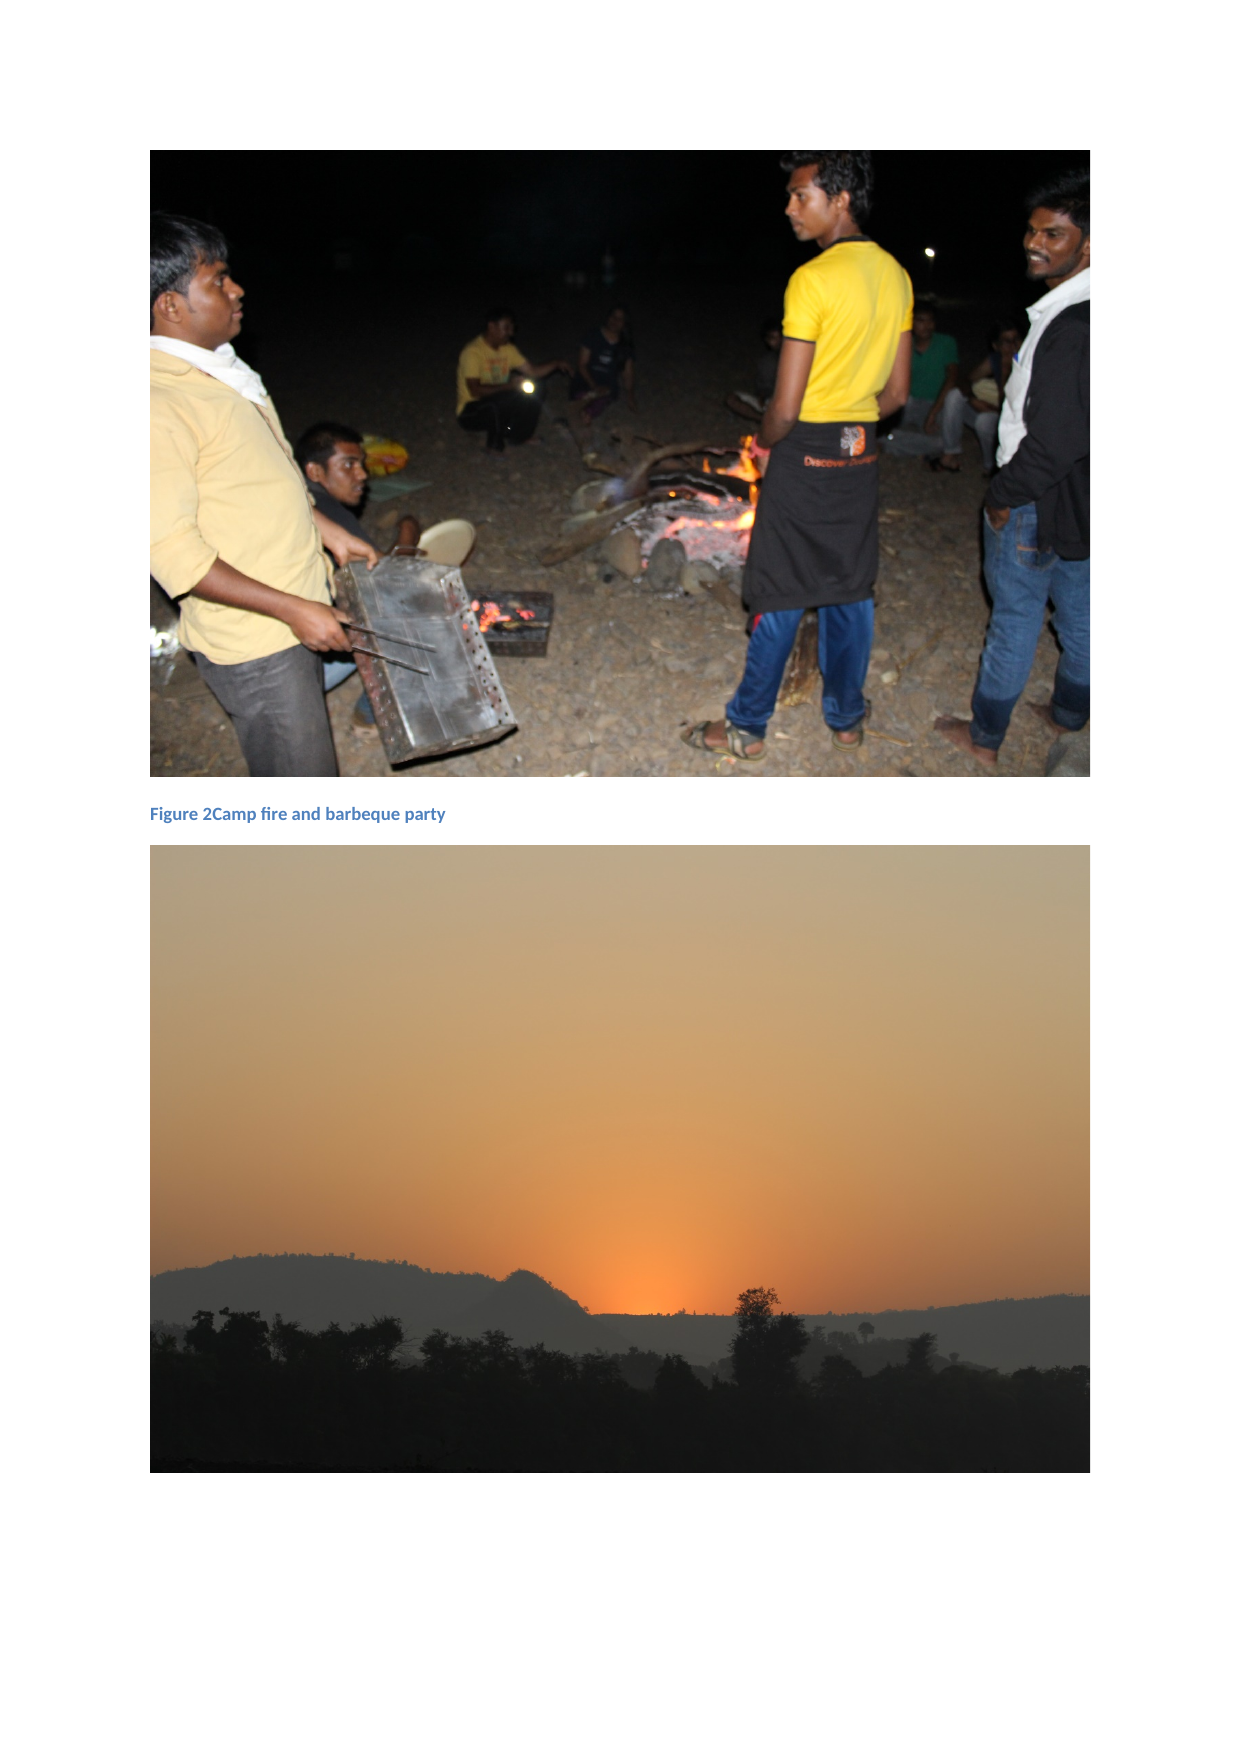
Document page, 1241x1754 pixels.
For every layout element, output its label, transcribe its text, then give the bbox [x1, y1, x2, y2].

picture [150, 150, 1091, 777]
picture [150, 845, 1091, 1473]
text Figure Camp fire and barbeque party [150, 802, 1090, 825]
